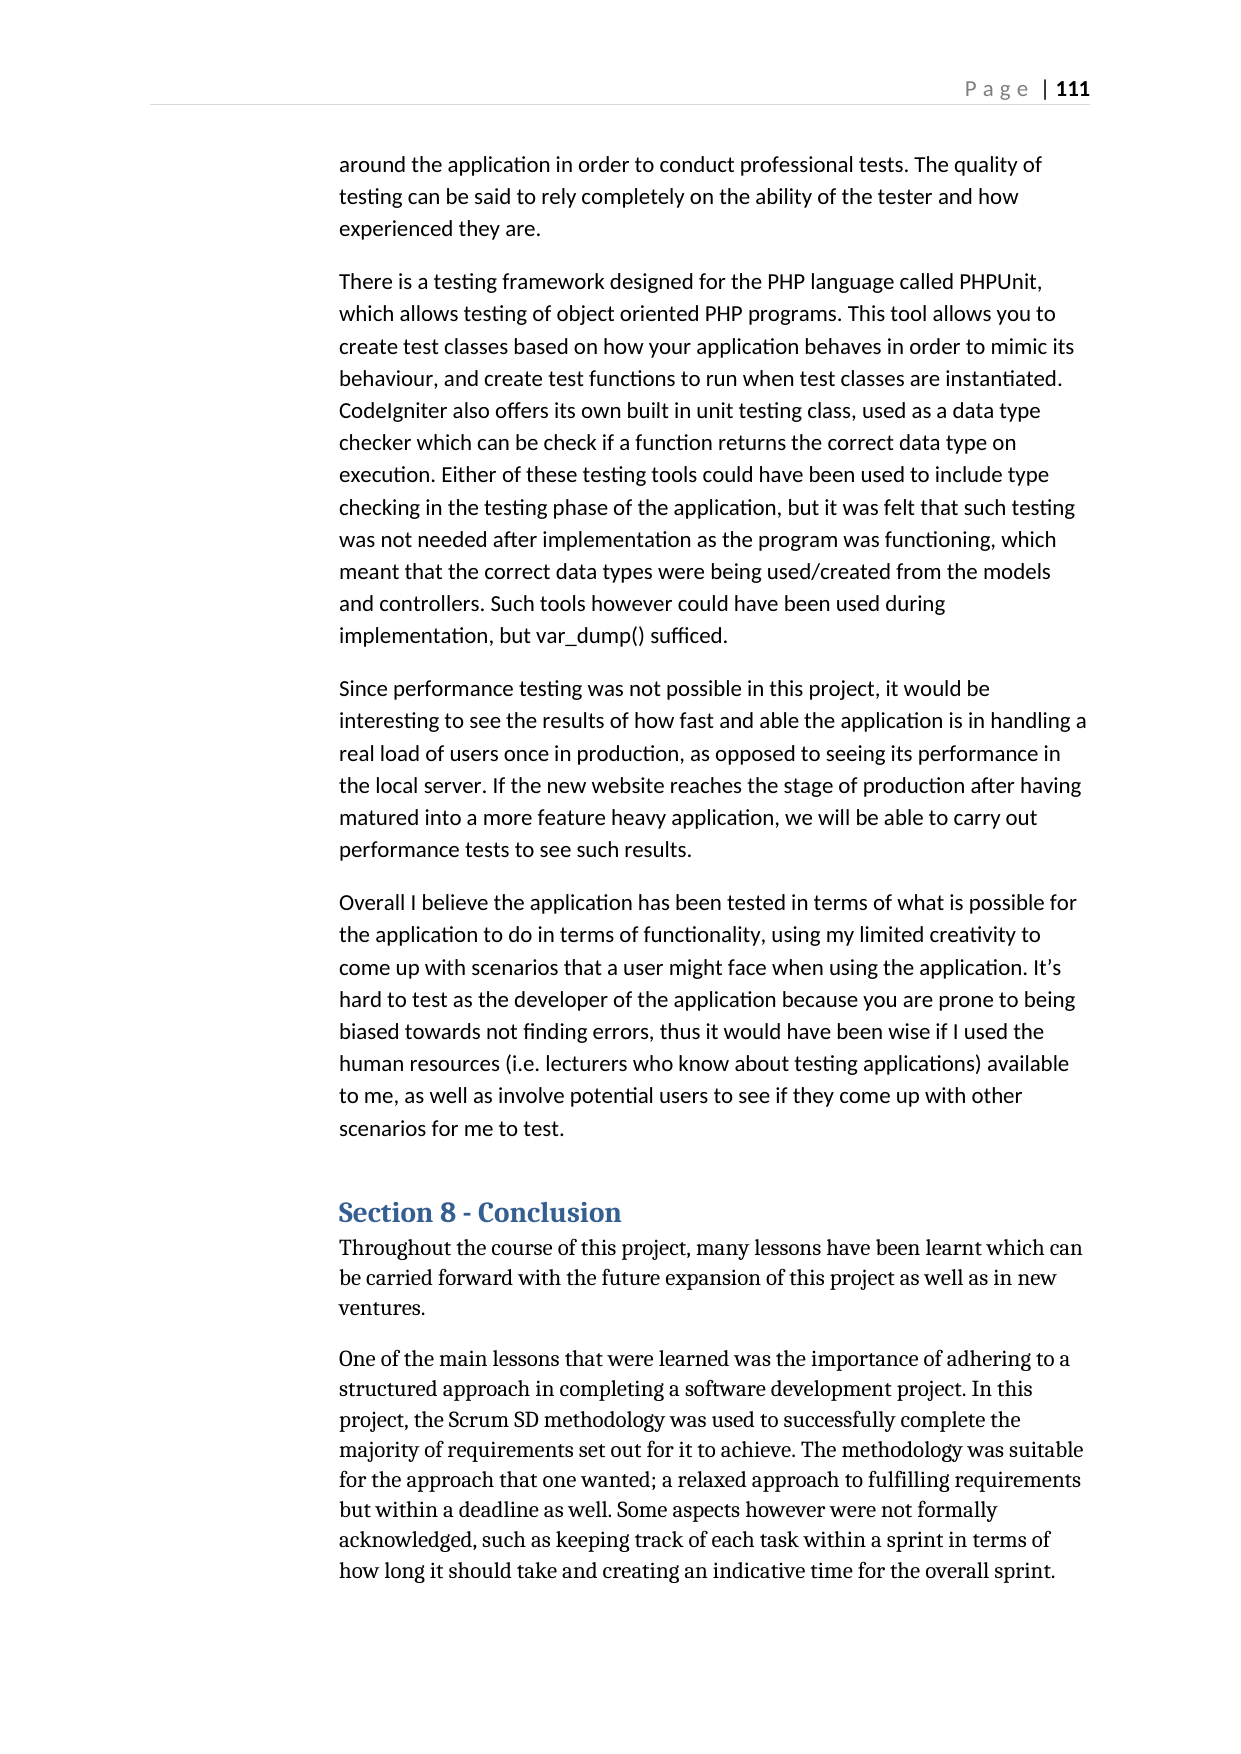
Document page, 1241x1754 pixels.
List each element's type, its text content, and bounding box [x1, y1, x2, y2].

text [339, 150, 1090, 242]
text Since performance testing was not possible in this project, it would be interesting to see the results of how fast and able the application is in handling a real load of users once in production, as opposed to seeing its performance in the local server. If the new website reaches the stage of production after having matured into a more feature heavy application, we will be able to carry out performance tests to see such results. [339, 674, 1090, 863]
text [339, 1346, 1090, 1584]
text There is a testing framework designed for the PHP language called PHPUnit, which allows testing of object oriented PHP programs. This tool allows you to create test classes based on how your application behaves in order to mimic its behaviour, and create test functions to run when test classes are instantiated. CodeIgniter also offers its own built in unit testing class, used as a data type checker which can be check if a function returns the correct data type on execution. Either of these testing tools could have been used to include type checking in the testing phase of the application, but it was felt that such testing was not needed after implementation as the program was functioning, which meant that the correct data types were being used/created from the models and controllers. Such tools however could have been used during implementation, but var_dump() sufficed. [339, 267, 1090, 649]
text Throughout the course of this project, many lessons have been learnt which can be carried forward with the future expansion of this project as well as in new ventures. [339, 1234, 1090, 1321]
subtitle Section 8 - Conclusion [339, 1196, 1090, 1229]
text Overall I believe the application has been tested in terms of what is possible for the application to do in terms of functionality, using my limited creativity to come up with scenarios that a user might face when using the application. It’s hard to test as the developer of the application because you are prone to being biased towards not finding errors, thus it would have been wise if I used the human resources (i.e. lecturers who know about testing applications) available to me, as well as involve potential users to see if they come up with other scenarios for me to test. [339, 888, 1090, 1142]
